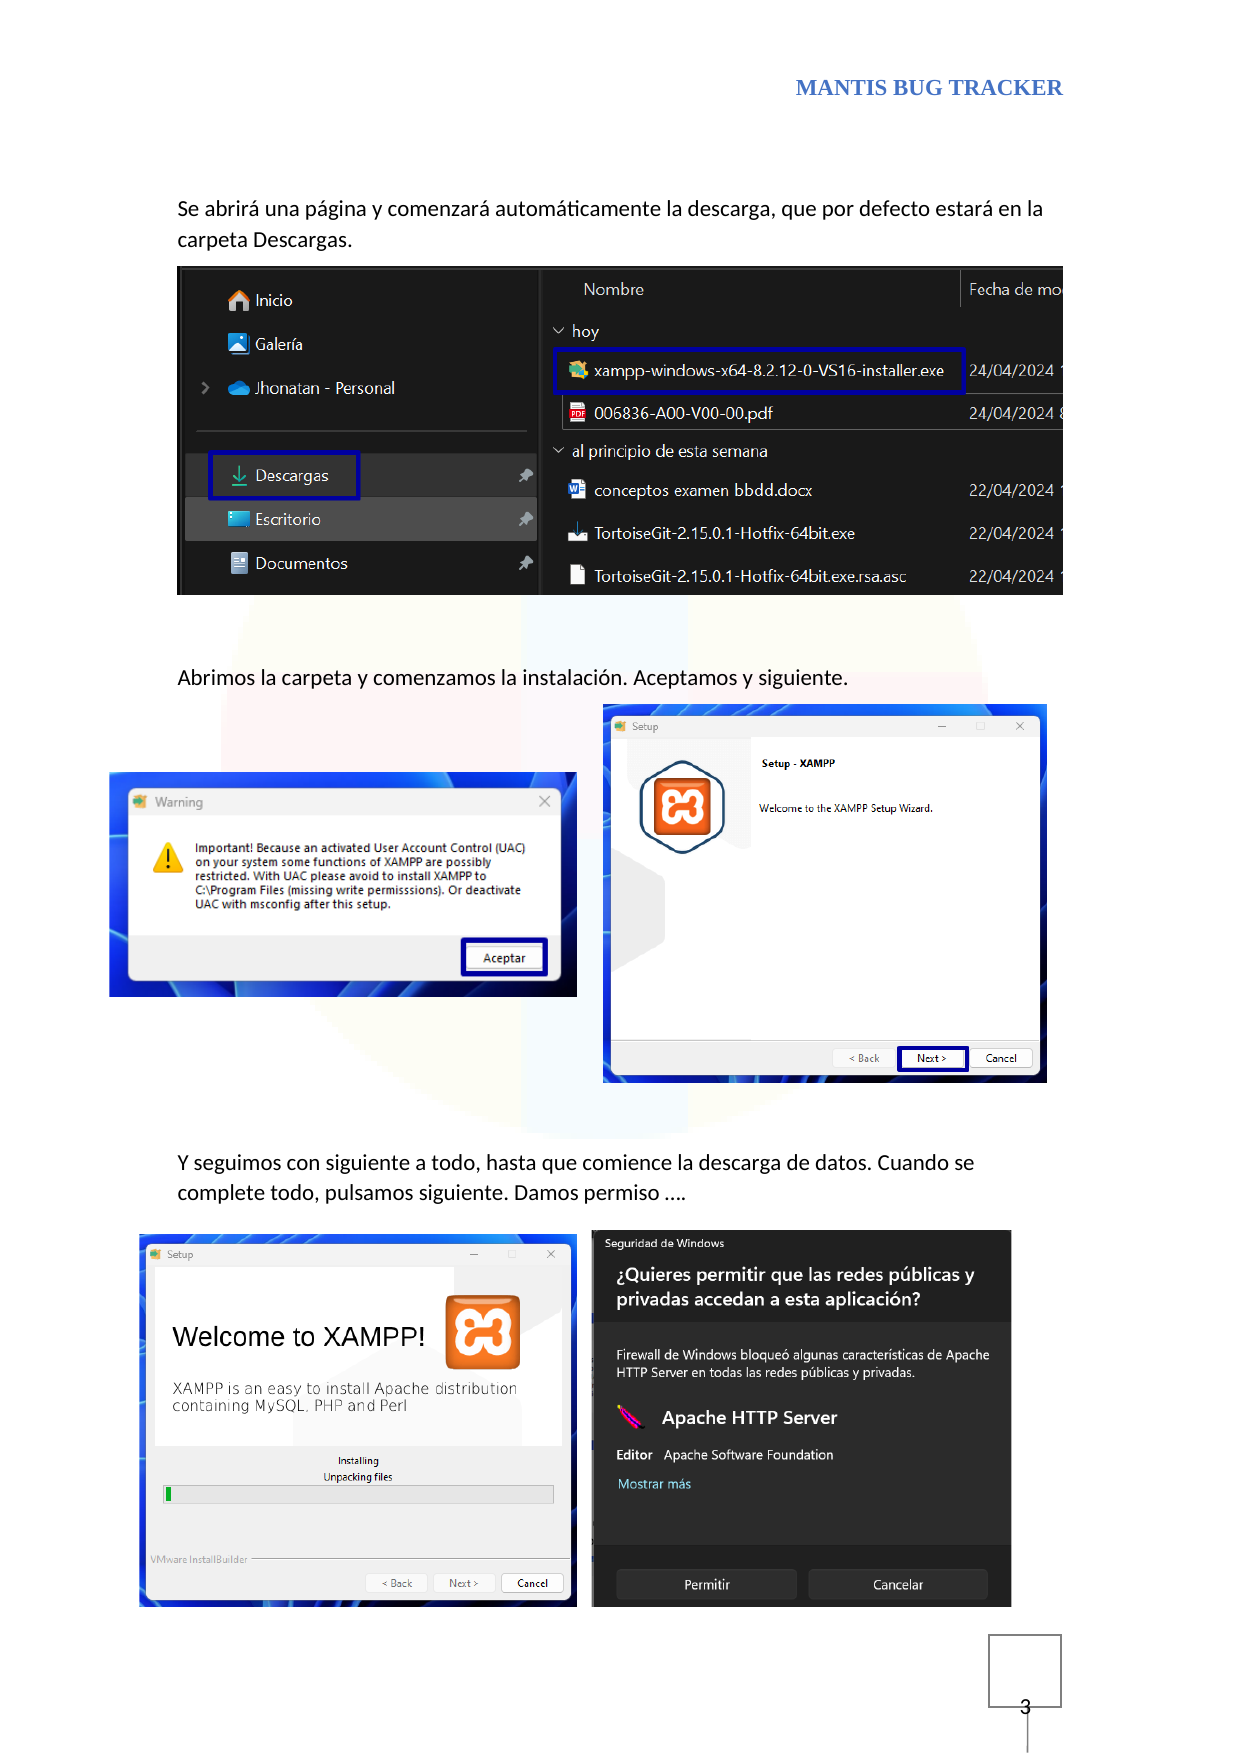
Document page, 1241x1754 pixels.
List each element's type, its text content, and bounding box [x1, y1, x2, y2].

text Abrimos la carpeta y comenzamos la instalación. Aceptamos y siguiente. [177, 663, 1063, 691]
picture [177, 266, 1063, 663]
picture [109, 691, 1047, 1148]
picture [591, 1230, 1012, 1607]
text Y seguimos con siguiente a todo, hasta que comience la descarga de datos. Cuando se complete todo, pulsamos siguiente. Damos permiso …. [177, 1148, 1063, 1206]
text Se abrirá una página y comenzará automáticamente la descarga, que por defecto estará en la carpeta Descargas. [177, 194, 1063, 253]
picture [139, 1234, 577, 1607]
